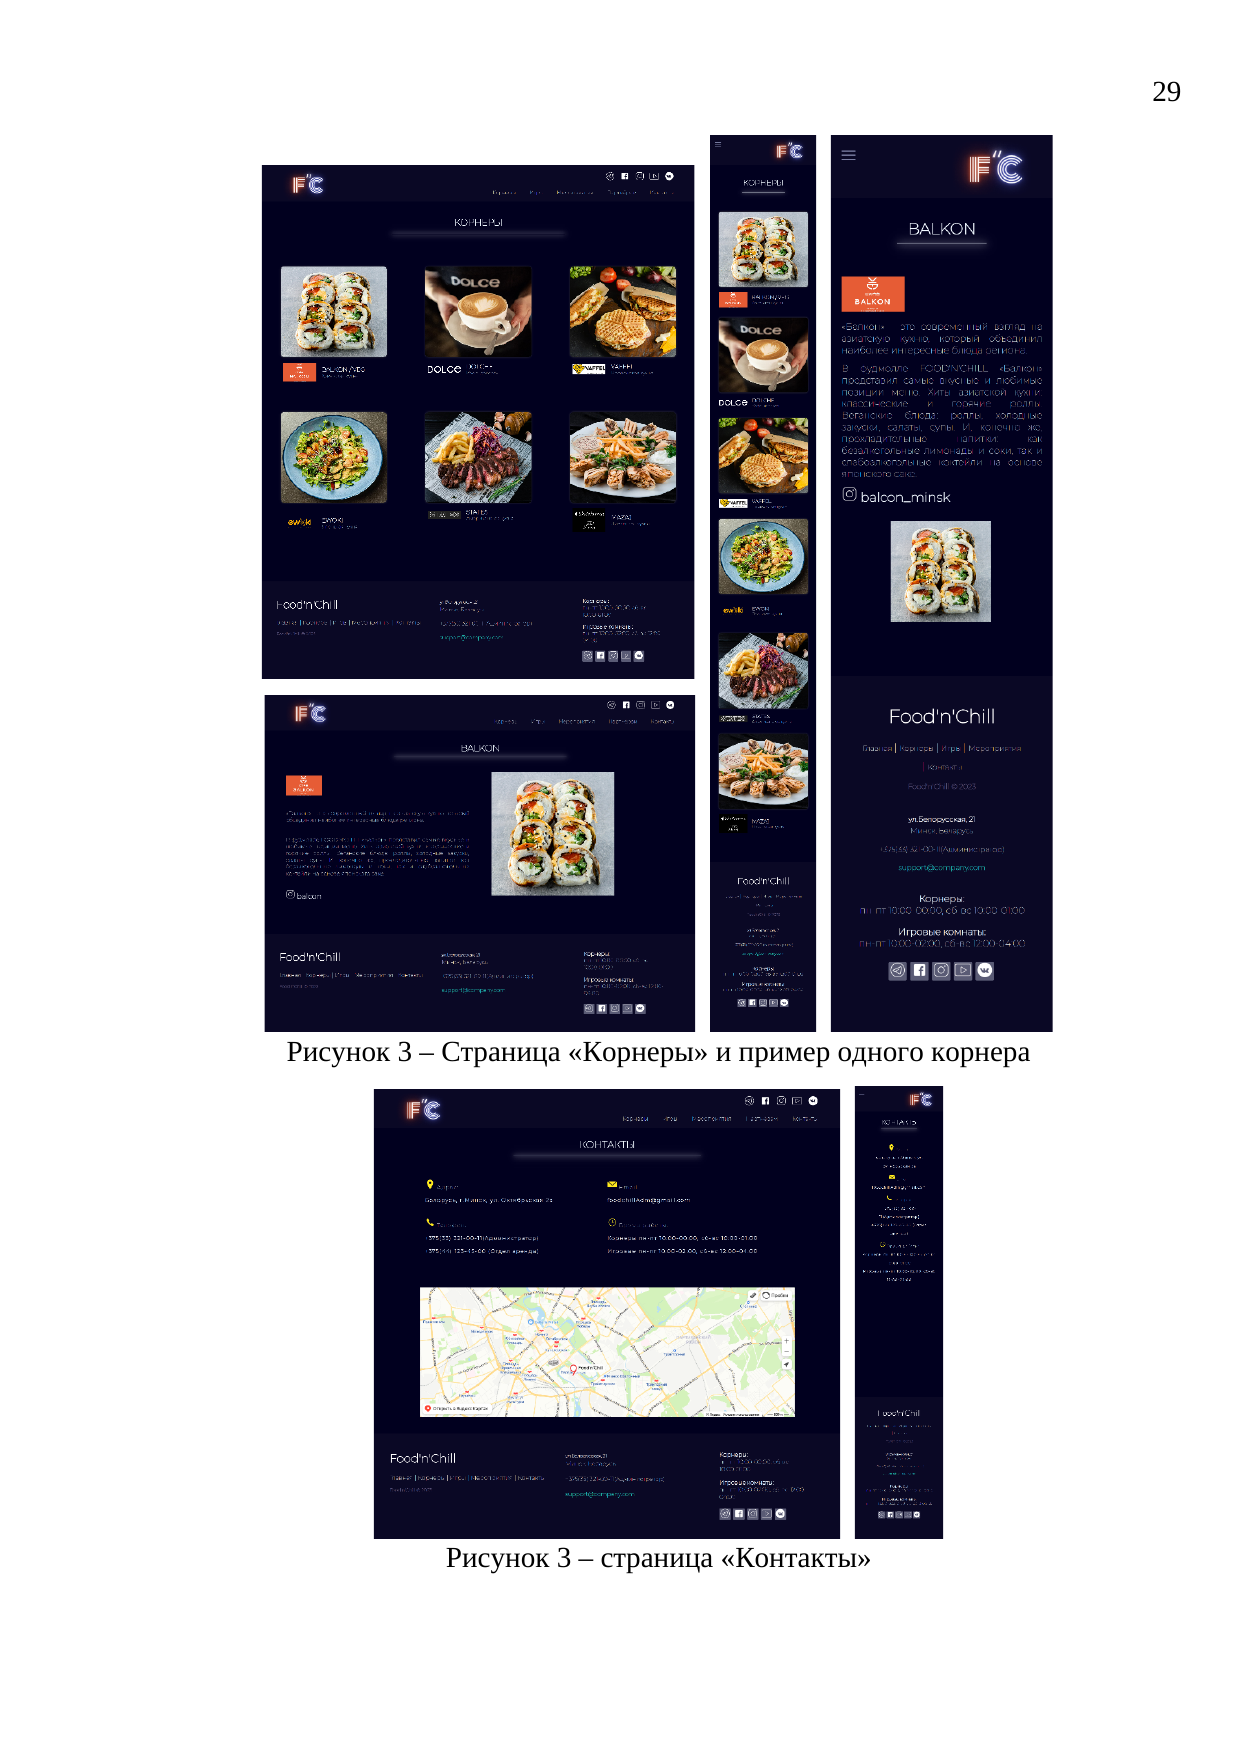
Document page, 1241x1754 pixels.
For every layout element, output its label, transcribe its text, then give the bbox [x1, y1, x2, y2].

picture [710, 135, 817, 1032]
picture [373, 1089, 841, 1539]
picture [261, 165, 695, 679]
text Рисунок 3 – страница «Контакты» [136, 1541, 1181, 1574]
picture [264, 695, 696, 1032]
picture [830, 135, 1053, 1032]
text Рисунок 3 – Страница «Корнеры» и пример одного корнера [136, 1034, 1181, 1067]
picture [854, 1086, 944, 1539]
